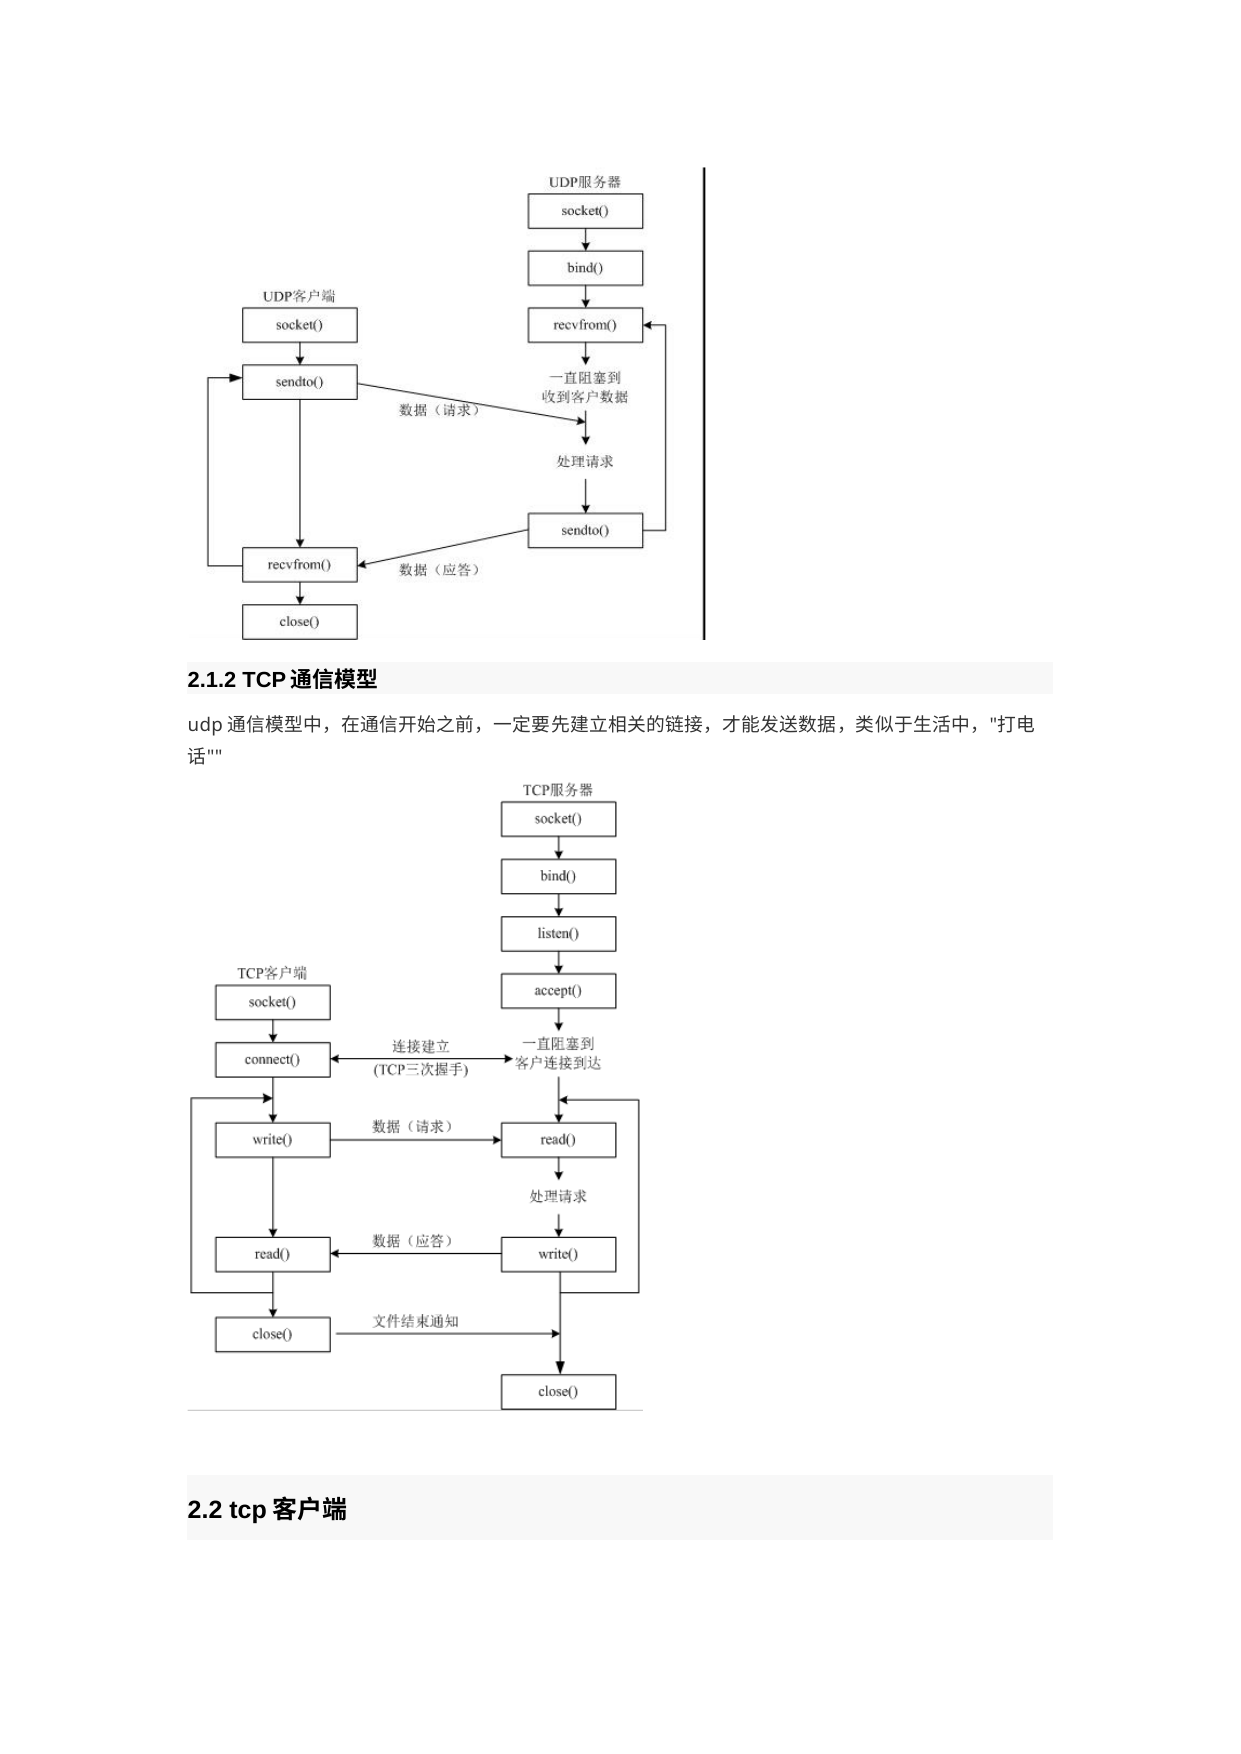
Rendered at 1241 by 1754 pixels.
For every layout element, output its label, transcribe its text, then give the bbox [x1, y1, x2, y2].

picture [187, 772, 643, 1411]
text 2.2 tcp客户端 [187, 1475, 1053, 1540]
text 2.1.2 TCP通信模型 [187, 662, 1053, 694]
picture [187, 162, 706, 640]
text udp通信模型中，在通信开始之前，一定要先建立相关的链接，才能发送数据，类似于生活中，"打电话"" [187, 707, 1053, 772]
